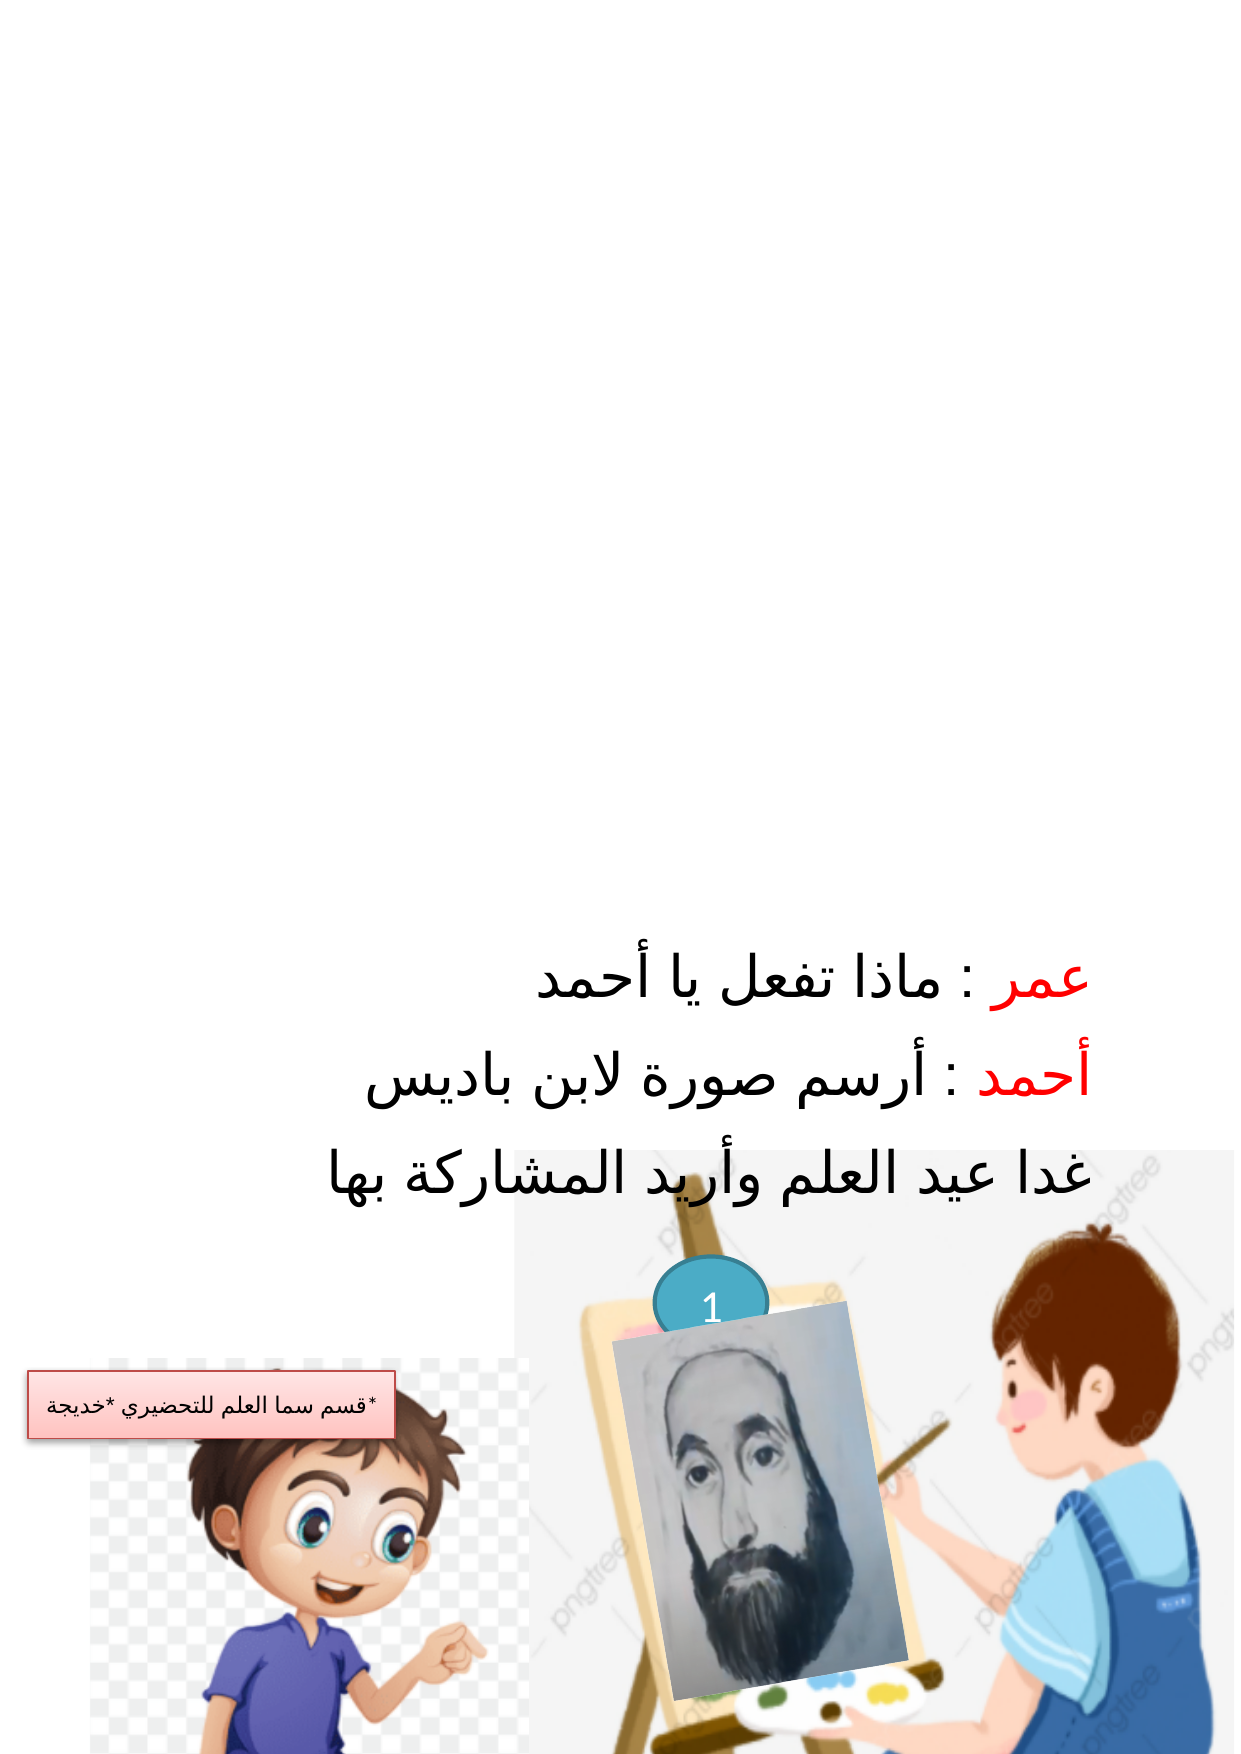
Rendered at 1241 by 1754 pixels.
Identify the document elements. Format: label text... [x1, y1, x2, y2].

text عمر : ماذا تفعل يا أحمد [148, 943, 1093, 1010]
text أحمد : أرسم صورة لابن باديس [148, 1041, 1093, 1108]
picture [89, 1150, 1235, 1754]
text غدا عيد العلم وأريد المشاركة بها [148, 1139, 1093, 1206]
